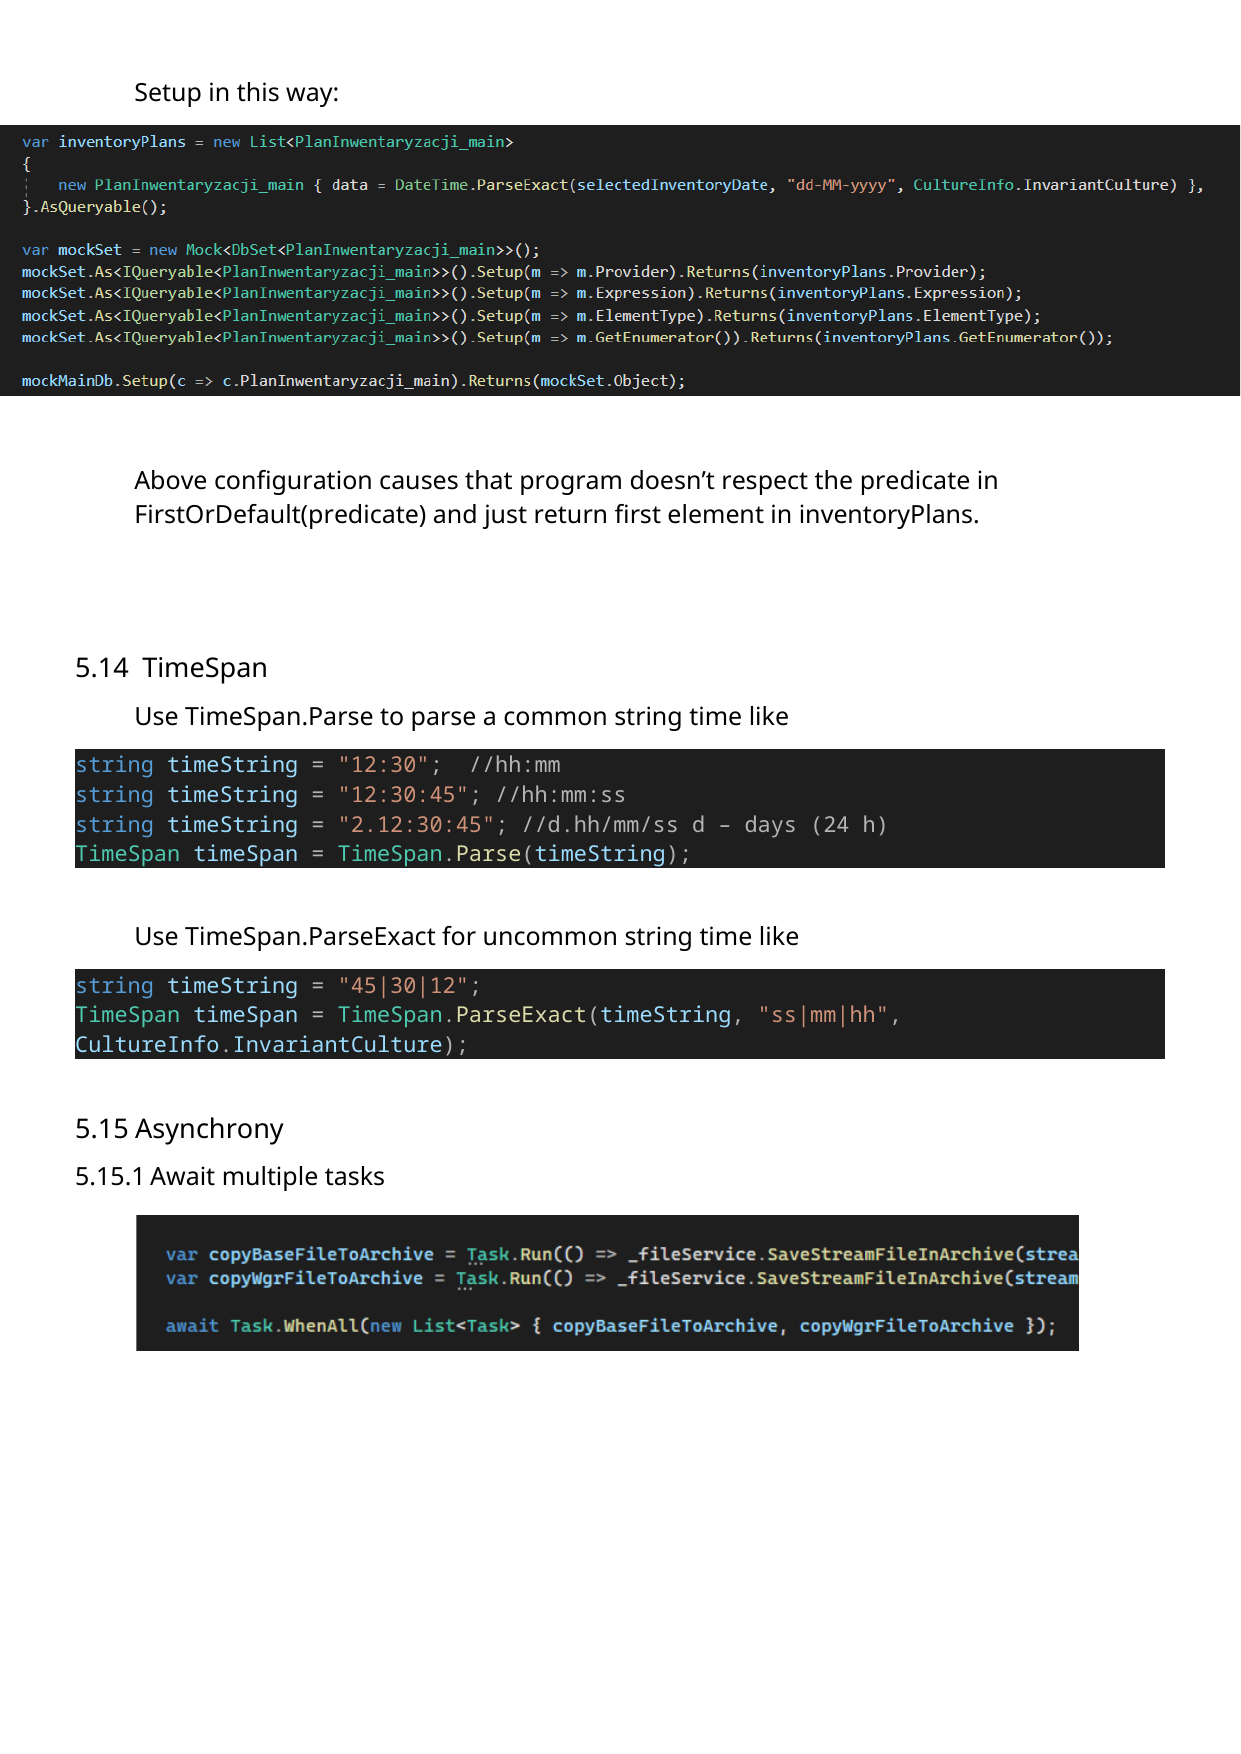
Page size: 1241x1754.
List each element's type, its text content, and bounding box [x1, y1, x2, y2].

text TimeSpan timeSpan = TimeSpan.ParseExact(timeString, "ss|mm|hh", CultureInfo.InvariantCulture); [75, 999, 1165, 1059]
text Setup in this way: [134, 75, 1165, 109]
picture [136, 1215, 1079, 1351]
subtitle TimeSpan [75, 649, 1165, 686]
subtitle Await multiple tasks [75, 1159, 1165, 1193]
text Above configuration causes that program doesn’t respect the predicate in FirstOrDefault(predicate) and just return first element in inventoryPlans. [134, 463, 1165, 531]
text Use TimeSpan.ParseExact for uncommon string time like [75, 919, 1165, 953]
picture [0, 125, 1241, 396]
text string timeString = "45|30|12"; [75, 969, 1165, 999]
subtitle Asynchrony [75, 1110, 1165, 1147]
text Use TimeSpan.Parse to parse a common string time like [75, 698, 1165, 732]
text string timeString = "12:30"; //hh:mm [75, 749, 1165, 779]
text string timeString = "2.12:30:45"; //d.hh/mm/ss d – days (24 h) [75, 808, 1165, 838]
text string timeString = "12:30:45"; //hh:mm:ss [75, 779, 1165, 808]
text TimeSpan timeSpan = TimeSpan.Parse(timeString); [75, 838, 1165, 868]
